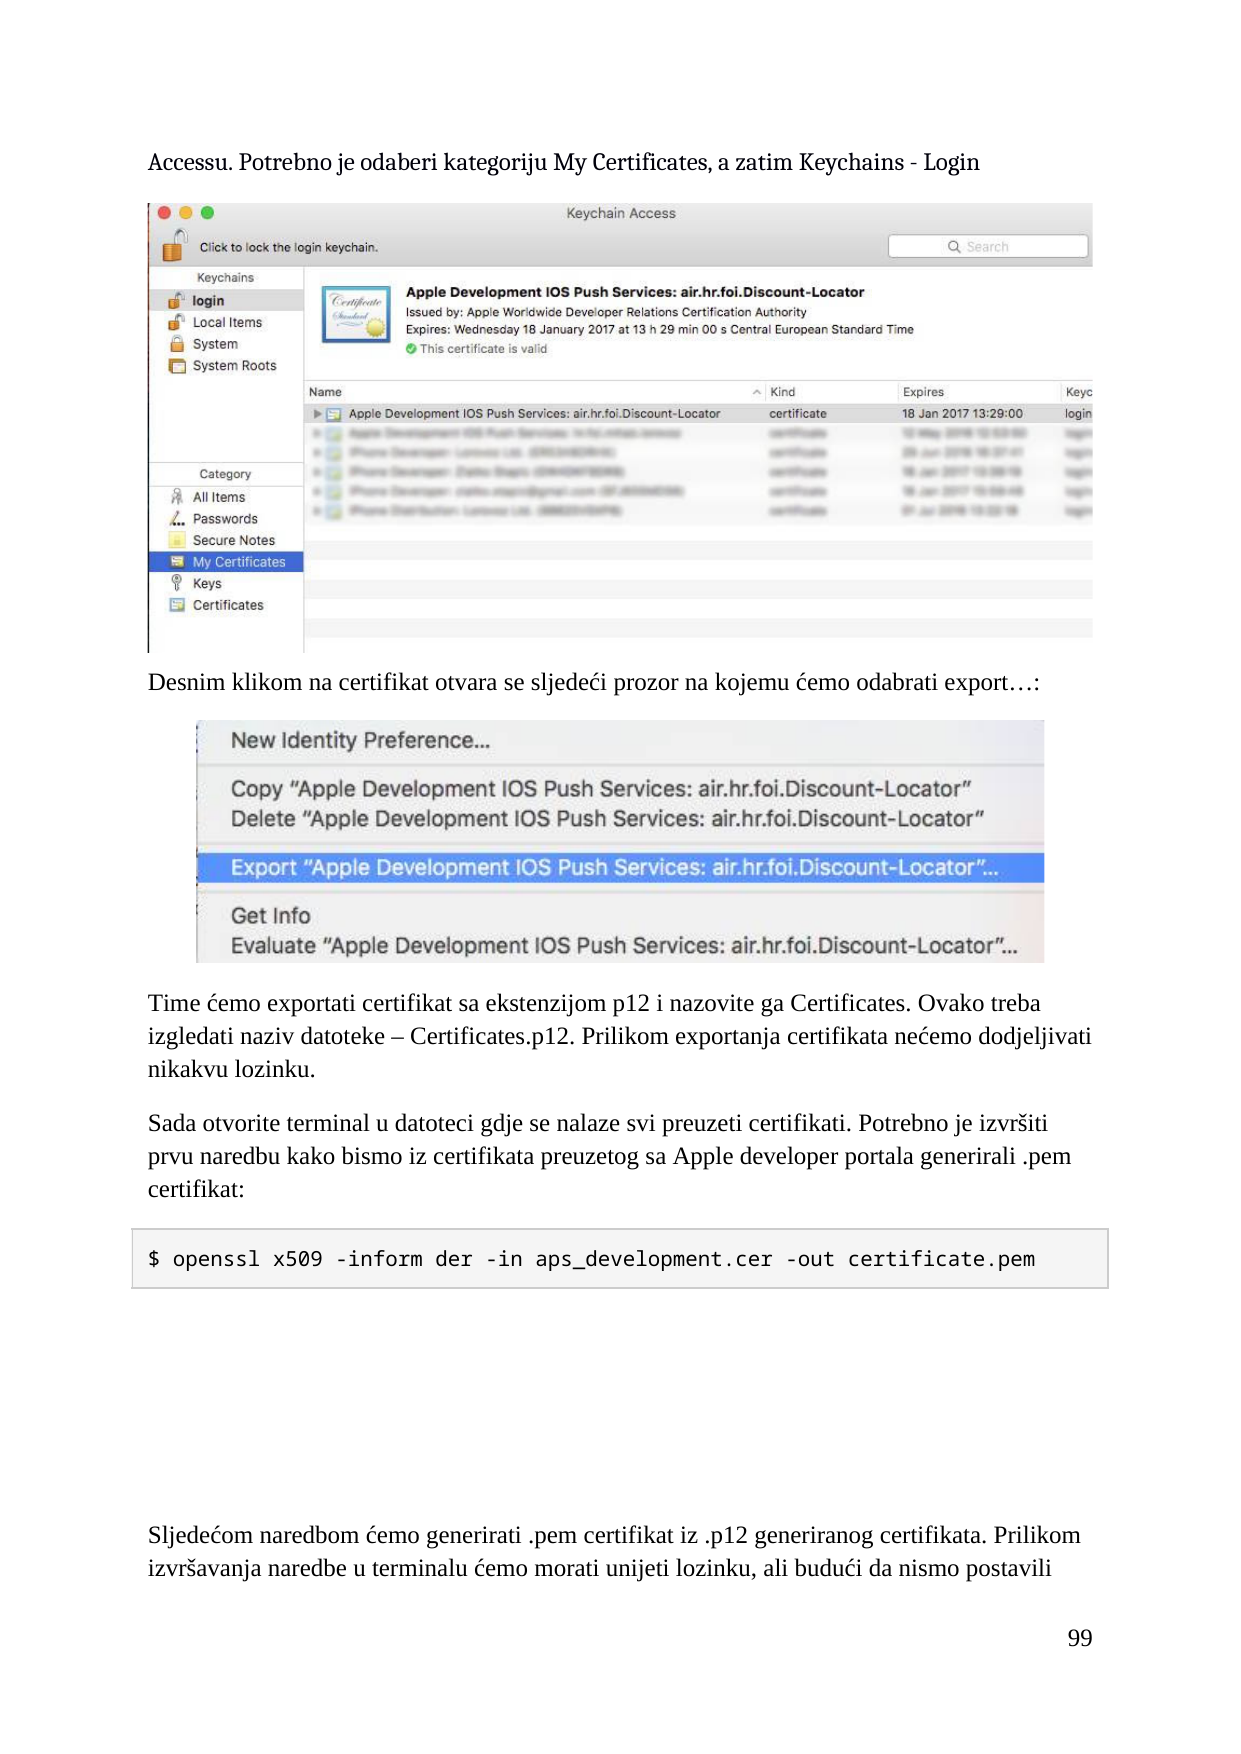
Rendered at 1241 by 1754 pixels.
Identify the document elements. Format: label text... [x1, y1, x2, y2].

text Sada otvorite terminal u datoteci gdje se nalaze svi preuzeti certifikati. Potrebno je izvršiti prvu naredbu kako bismo iz certifikata preuzetog sa Apple developer portala generirali .pem certifikat: [148, 1108, 1093, 1203]
picture [147, 203, 1093, 653]
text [148, 148, 1093, 176]
text Desnim klikom na certifikat otvara se sljedeći prozor na kojemu ćemo odabrati export…: [148, 667, 1093, 696]
text Time ćemo exportati certifikat sa ekstenzijom p12 i nazovite ga Certificates. Ovako treba izgledati naziv datoteke – Certificates.p12. Prilikom exportanja certifikata nećemo dodjeljivati nikakvu lozinku. [148, 988, 1093, 1083]
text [148, 1520, 1093, 1581]
text $ openssl x509 -inform der -in aps_development.cer -out certificate.pem [133, 1230, 1107, 1287]
picture [196, 720, 1045, 963]
